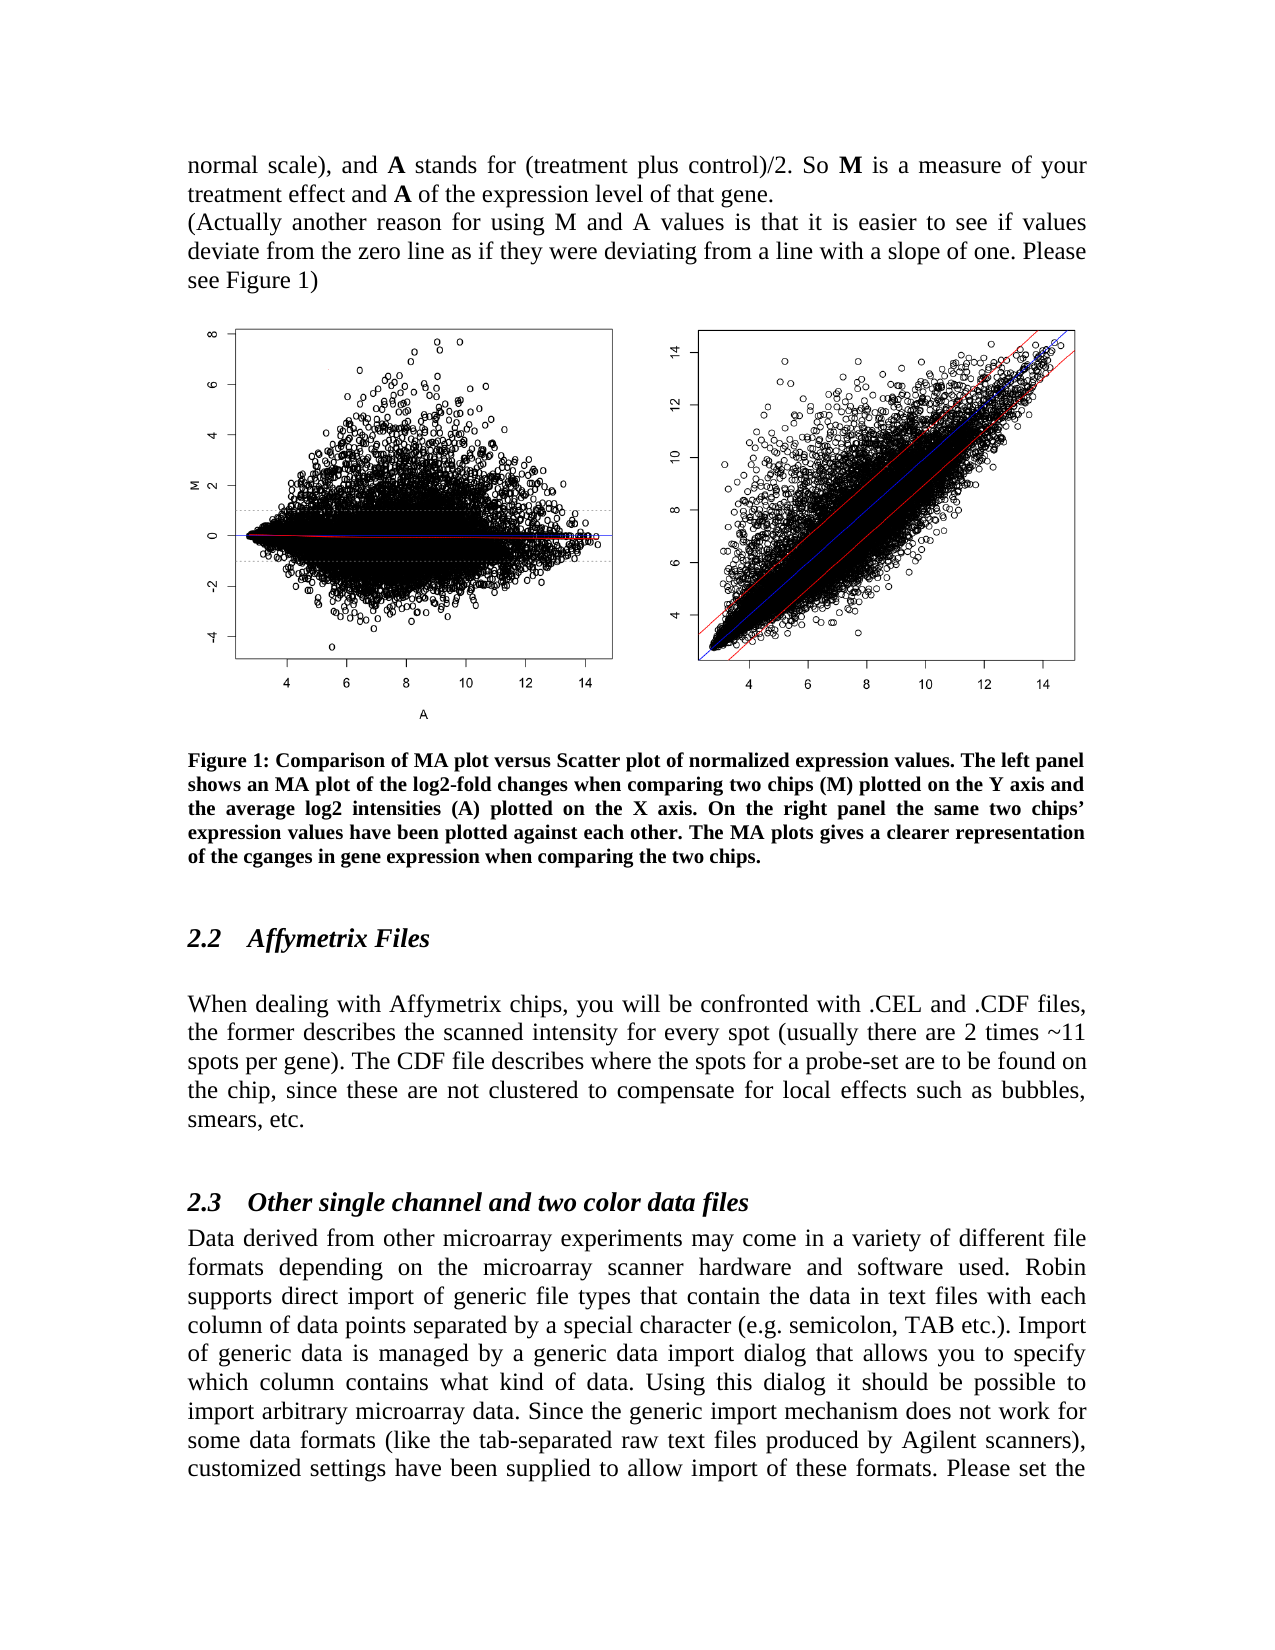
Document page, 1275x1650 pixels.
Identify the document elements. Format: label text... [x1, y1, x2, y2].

subtitle Affymetrix Files [187, 763, 1087, 954]
text (Actually another reason for using M and A values is that it is easier to see if values deviate from the zero line as if they were deviating from a line with a slope of one. Please see ) [187, 207, 1087, 294]
subtitle Other single channel and two color data files [187, 1186, 1087, 1217]
text When dealing with Affymetrix chips, you will be confronted with .CEL and .CDF files, the former describes the scanned intensity for every spot (usually there are 2 times ~11 spots per gene). The CDF file describes where the spots for a probe-set are to be found on the chip, since these are not clustered to compensate for local effects such as bubbles, smears, etc. [187, 989, 1087, 1132]
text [187, 150, 1087, 207]
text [187, 1223, 1087, 1482]
picture [187, 322, 1088, 738]
